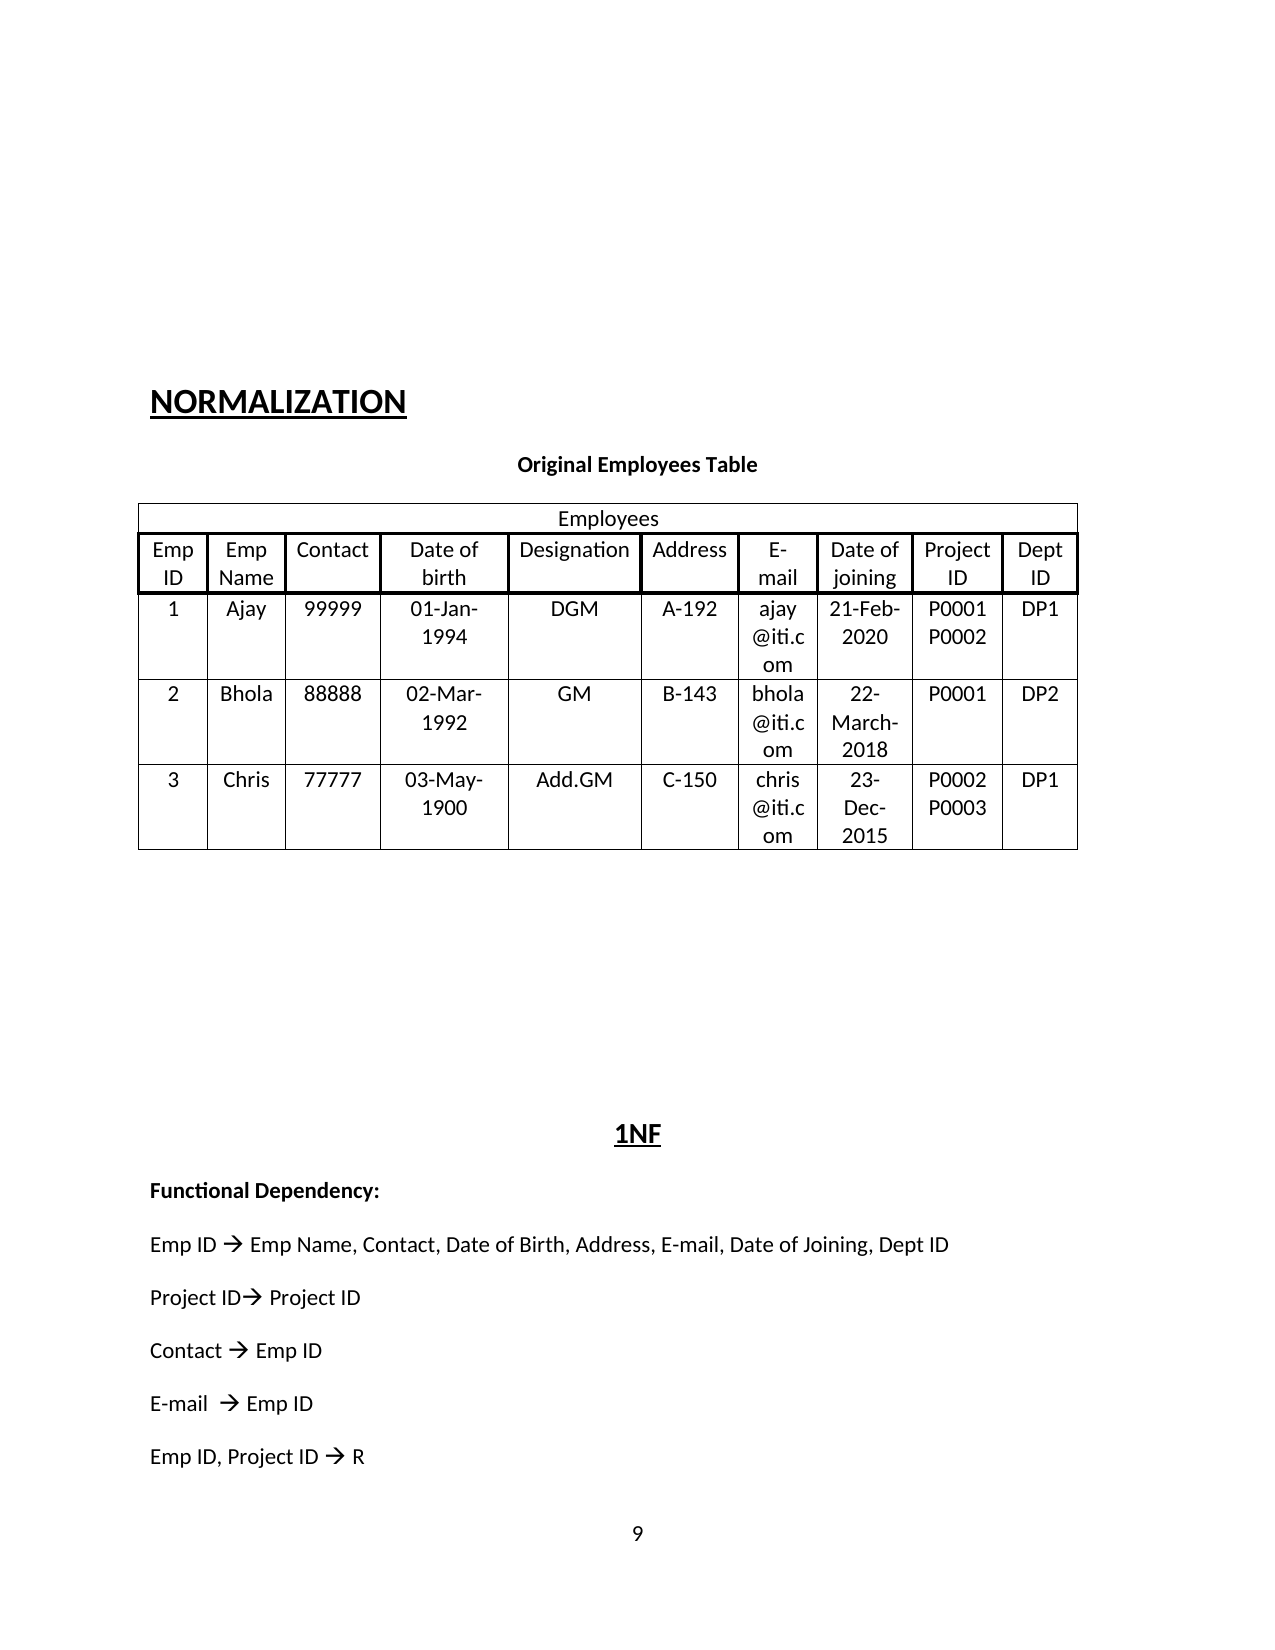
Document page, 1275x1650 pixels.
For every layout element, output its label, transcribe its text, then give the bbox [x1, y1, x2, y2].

table_cell 21-Feb-2020 [818, 595, 912, 678]
text Original Employees Table [150, 450, 1125, 478]
table_cell A-192 [642, 595, 738, 678]
table_cell E-mail [740, 535, 816, 591]
table_cell DP1 [1003, 595, 1077, 678]
table_cell chris@iti.com [739, 765, 817, 849]
table_cell 3 [139, 765, 207, 849]
table_cell 77777 [286, 765, 380, 849]
table_cell 99999 [286, 595, 380, 678]
text Emp ID, Project ID R [150, 1442, 1125, 1470]
table_cell Address [643, 535, 737, 591]
table_cell B-143 [642, 680, 738, 764]
table_cell 02-Mar-1992 [381, 680, 508, 764]
table_cell Contact [287, 535, 379, 591]
table_cell 88888 [286, 680, 380, 764]
table_header Employees [139, 504, 1077, 532]
table_cell DP2 [1003, 680, 1077, 764]
table_cell DGM [509, 595, 641, 678]
table_cell bhola@iti.com [739, 680, 817, 764]
table_cell Add.GM [509, 765, 641, 849]
text E-mail Emp ID [150, 1389, 1125, 1417]
table_cell 01-Jan-1994 [381, 595, 508, 678]
table_cell 22-March-2018 [818, 680, 912, 764]
table_cell Project ID [914, 535, 1001, 591]
table_cell P0002 P0003 [913, 765, 1002, 849]
table_cell Date of joining [819, 535, 911, 591]
text Contact Emp ID [150, 1336, 1125, 1364]
text Functional Dependency: [150, 1177, 1125, 1205]
table_cell Emp Name [209, 535, 284, 591]
table_cell DP1 [1003, 765, 1077, 849]
table_cell 23-Dec-2015 [818, 765, 912, 849]
table_cell Designation [510, 535, 639, 591]
table_cell 03-May-1900 [381, 765, 508, 849]
table_cell 2 [139, 680, 207, 764]
table_cell Date of birth [382, 535, 507, 591]
table_cell Bhola [208, 680, 285, 764]
table_cell 1 [139, 595, 207, 678]
table_cell Emp ID [140, 535, 206, 591]
table_cell Ajay [208, 595, 285, 678]
text Emp ID Emp Name, Contact, Date of Birth, Address, E-mail, Date of Joining, Dept ID [150, 1230, 1125, 1258]
table_cell P0001 P0002 [913, 595, 1002, 678]
table_cell Chris [208, 765, 285, 849]
text Project ID Project ID [150, 1283, 1125, 1311]
table_cell GM [509, 680, 641, 764]
table_cell ajay@iti.com [739, 595, 817, 678]
table_cell C-150 [642, 765, 738, 849]
text 1NF [150, 1115, 1125, 1151]
table_cell Dept ID [1004, 535, 1076, 591]
text NORMALIZATION [150, 379, 1125, 423]
table_cell P0001 [913, 680, 1002, 764]
